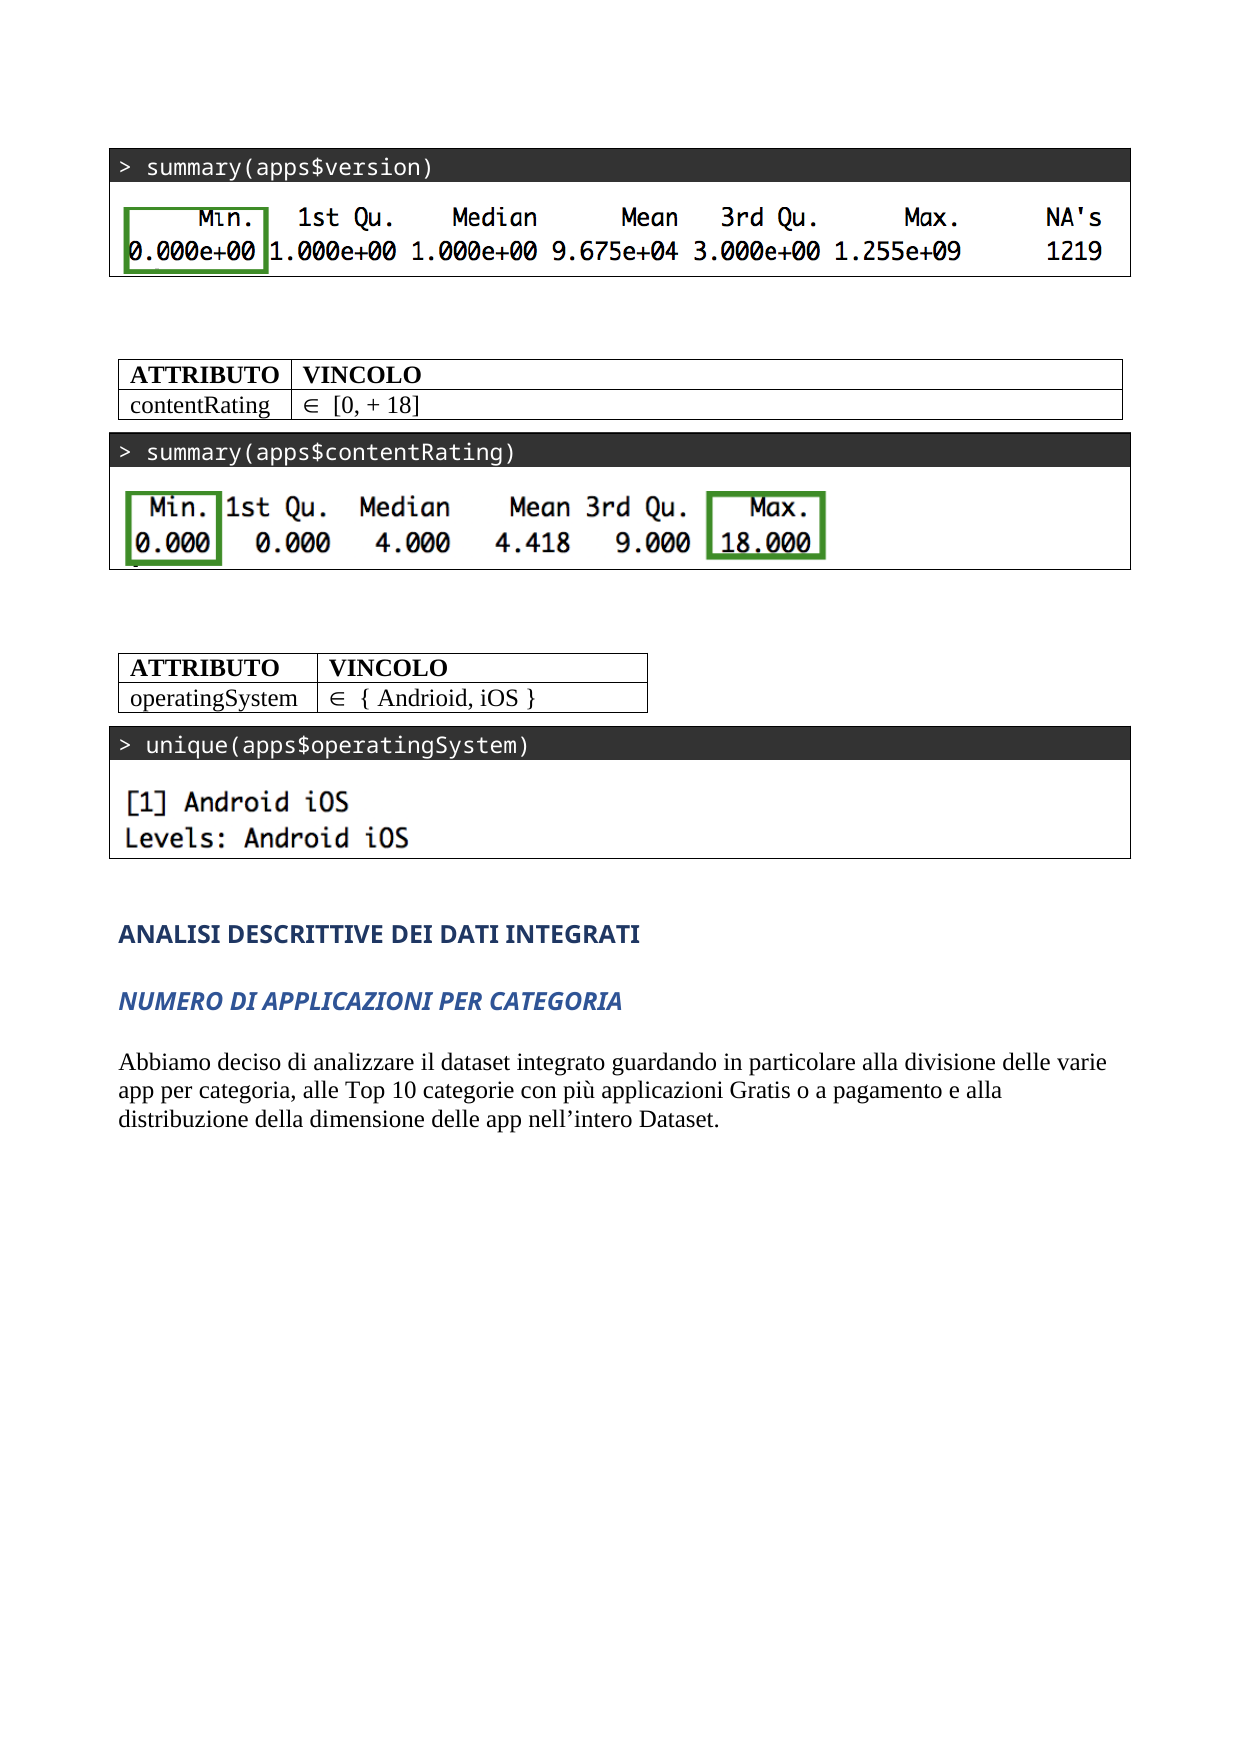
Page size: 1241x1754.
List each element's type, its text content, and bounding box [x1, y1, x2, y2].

text > summary(apps$contentRating) [110, 434, 1130, 467]
table_header ATTRIBUTO [119, 360, 291, 389]
table_cell [0, + 18] [292, 390, 1122, 419]
table_header VINCOLO [318, 654, 647, 682]
picture [118, 785, 414, 856]
subtitle ANALISI DESCRITTIVE DEI DATI INTEGRATI [118, 917, 1122, 951]
table_cell { Andrioid, iOS } [318, 683, 647, 712]
table_header ATTRIBUTO [119, 654, 317, 682]
text > unique(apps$operatingSystem) [110, 727, 1130, 760]
picture [118, 491, 835, 567]
table_header VINCOLO [292, 360, 1122, 389]
picture [118, 207, 1122, 274]
table_cell contentRating [119, 390, 291, 419]
text Abbiamo deciso di analizzare il dataset integrato guardando in particolare alla divisione delle varie app per categoria, alle Top 10 categorie con più applicazioni Gratis o a pagamento e alla distribuzione della dimensione delle app nell’intero Dataset. [118, 1047, 1122, 1133]
table_cell operatingSystem [119, 683, 317, 712]
text > summary(apps$version) [110, 149, 1130, 182]
subtitle Numero di Applicazioni per Categoria [118, 984, 1122, 1018]
